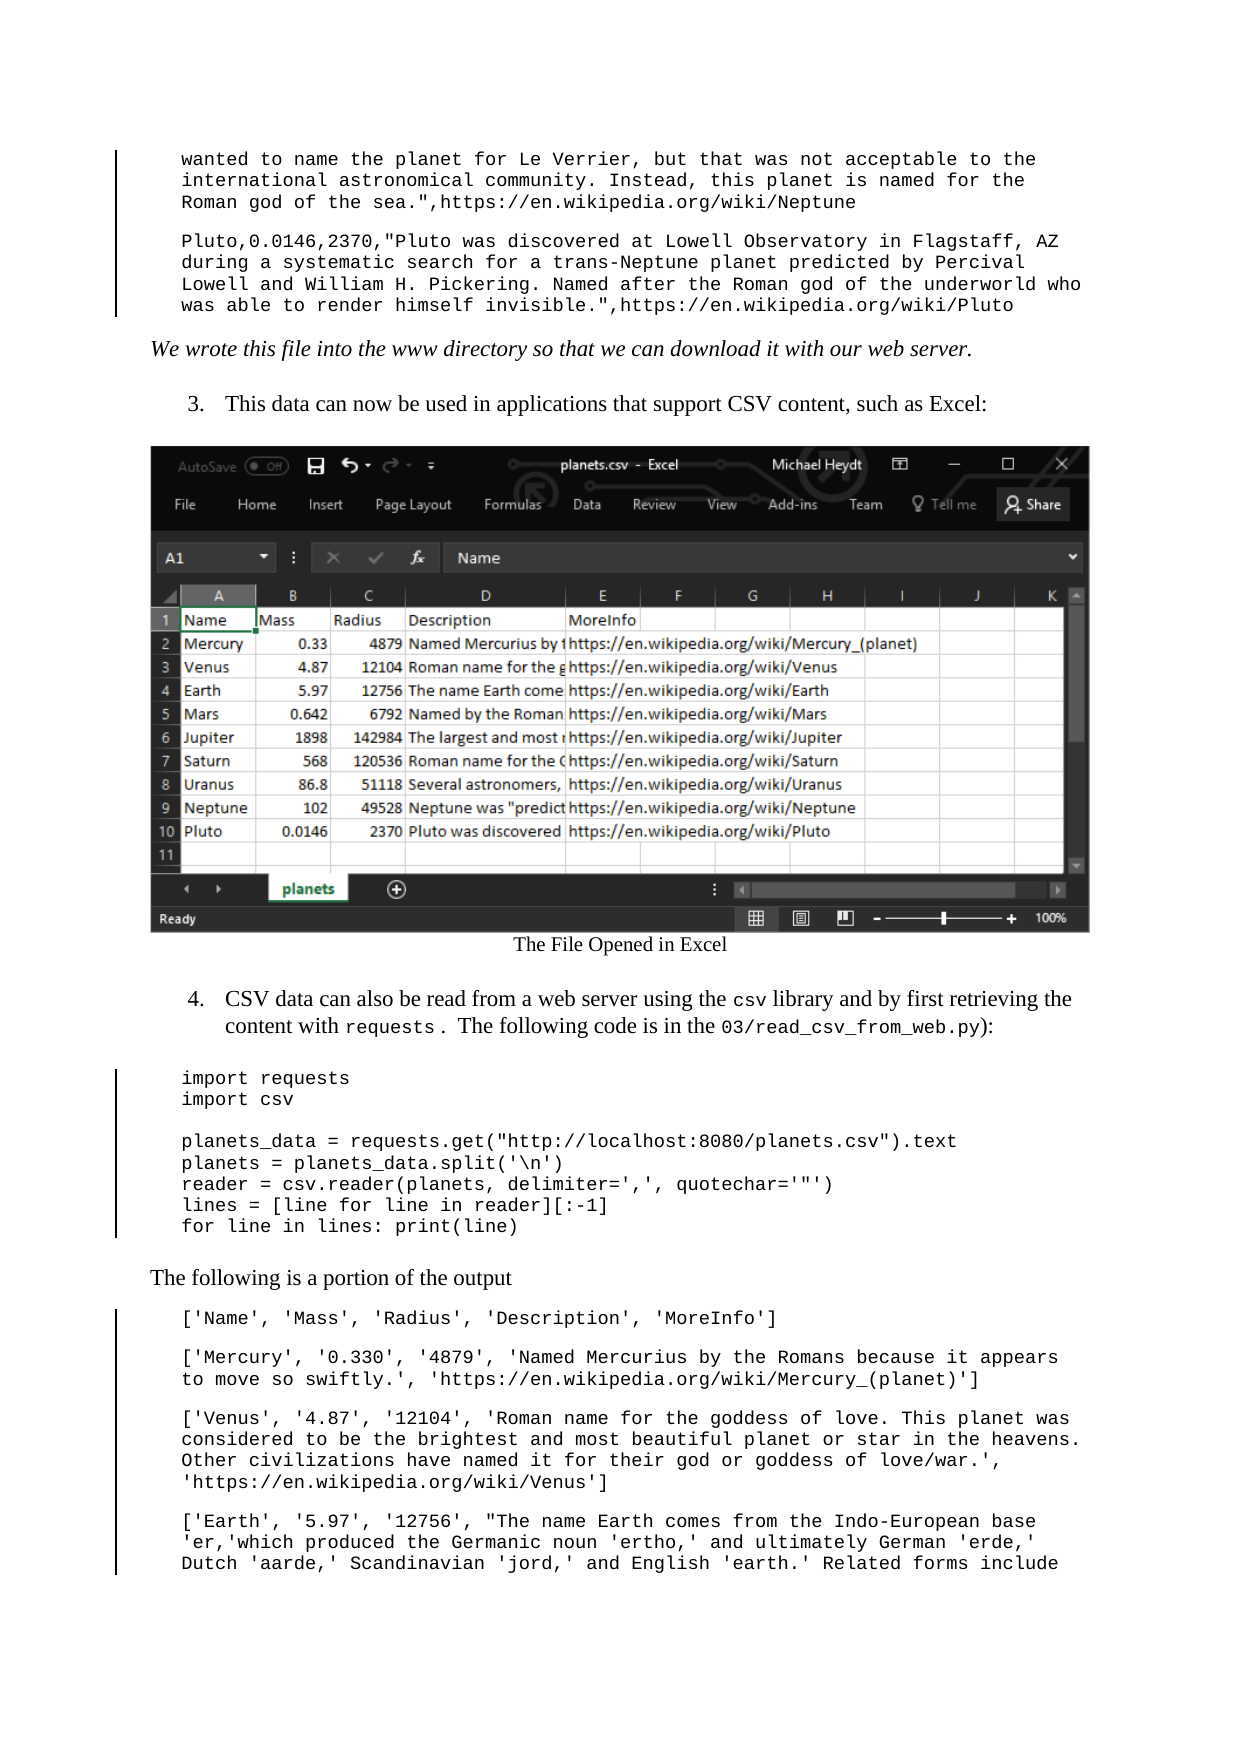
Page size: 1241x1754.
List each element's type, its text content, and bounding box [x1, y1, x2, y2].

text The following is a portion of the output [150, 1263, 1090, 1290]
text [117, 150, 1090, 214]
list This data can now be used in applications that support CSV content, such as Excel: [187, 391, 1090, 417]
text We wrote this file into the www directory so that we can download it with our web server. [150, 335, 1090, 361]
text The File Opened in Excel [150, 933, 1090, 956]
text ['Name', 'Mass', 'Radius', 'Description', 'MoreInfo'] [117, 1309, 1090, 1330]
text ['Mercury', '0.330', '4879', 'Named Mercurius by the Romans because it appears to move so swiftly.', 'https://en.wikipedia.org/wiki/Mercury_(planet)'] [117, 1348, 1090, 1391]
picture [150, 446, 1090, 933]
text ['Venus', '4.87', '12104', 'Roman name for the goddess of love. This planet was considered to be the brightest and most beautiful planet or star in the heavens. Other civilizations have named it for their god or goddess of love/war.', 'https://en.wikipedia.org/wiki/Venus'] [117, 1409, 1090, 1494]
text import requests import csv planets_data = requests.get("http://localhost:8080/planets.csv").text planets = planets_data.split('\n') reader = csv.reader(planets, delimiter=',', quotechar='"') lines = [line for line in reader][:-1] for line in lines: print(line) [115, 1068, 1090, 1238]
text Pluto,0.0146,2370,"Pluto was discovered at Lowell Observatory in Flagstaff, AZ during a systematic search for a trans-Neptune planet predicted by Percival Lowell and William H. Pickering. Named after the Roman god of the underworld who was able to render himself invisible.",https://en.wikipedia.org/wiki/Pluto [117, 232, 1090, 317]
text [117, 1512, 1090, 1575]
list CSV data can also be read from a web server using the csv library and by first retrieving the content with requests . The following code is in the 03/read_csv_from_web.py): [187, 985, 1090, 1039]
